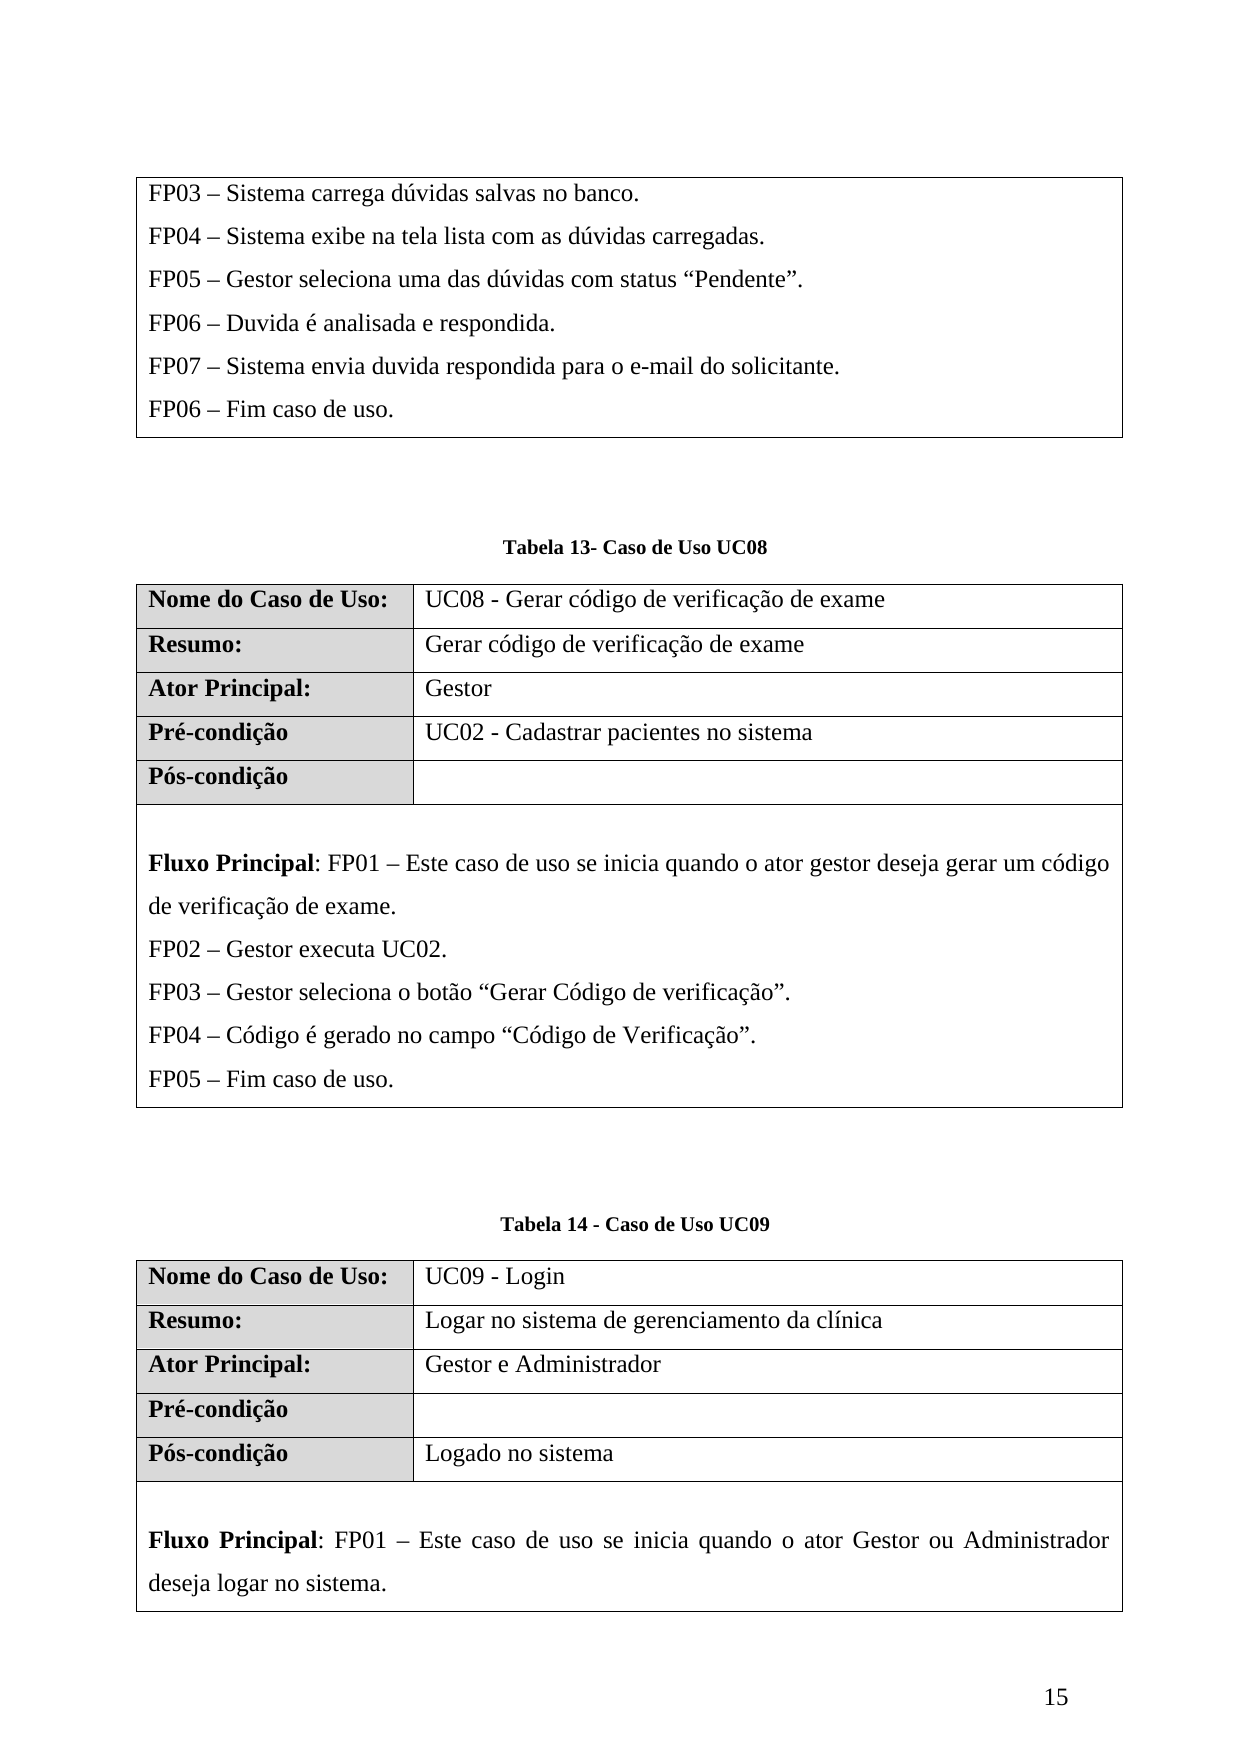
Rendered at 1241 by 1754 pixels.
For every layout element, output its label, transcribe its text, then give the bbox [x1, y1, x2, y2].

table_cell Pré-condição [137, 717, 413, 760]
table_cell [414, 761, 1122, 804]
table_cell Gerar código de verificação de exame [414, 629, 1122, 672]
table_header UC09 - Login [414, 1261, 1122, 1304]
table_cell Resumo: [137, 1306, 413, 1348]
table_cell [414, 1394, 1122, 1437]
table_cell UC02 - Cadastrar pacientes no sistema [414, 717, 1122, 760]
table_header Nome do Caso de Uso: [137, 1261, 413, 1304]
table_cell Pré-condição [137, 1394, 413, 1437]
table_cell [137, 1482, 1122, 1611]
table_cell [137, 178, 1122, 437]
table_cell Logado no sistema [414, 1438, 1122, 1481]
table_cell Gestor [414, 673, 1122, 716]
table_cell Fluxo Principal: FP01 – Este caso de uso se inicia quando o ator gestor deseja gerar um código de verificação de exame. FP02 – Gestor executa UC02. FP03 – Gestor seleciona o botão “Gerar Código de verificação”. FP04 – Código é gerado no campo “Código de Verificação”. FP05 – Fim caso de uso. [137, 805, 1122, 1107]
table_header Nome do Caso de Uso: [137, 585, 413, 628]
table_cell Pós-condição [137, 761, 413, 804]
table_cell Ator Principal: [137, 1350, 413, 1393]
table_cell Pós-condição [137, 1438, 413, 1481]
table_cell Gestor e Administrador [414, 1350, 1122, 1393]
table_cell Ator Principal: [137, 673, 413, 716]
table_cell Logar no sistema de gerenciamento da clínica [414, 1306, 1122, 1348]
table_cell Resumo: [137, 629, 413, 672]
table_header UC08 - Gerar código de verificação de exame [414, 585, 1122, 628]
